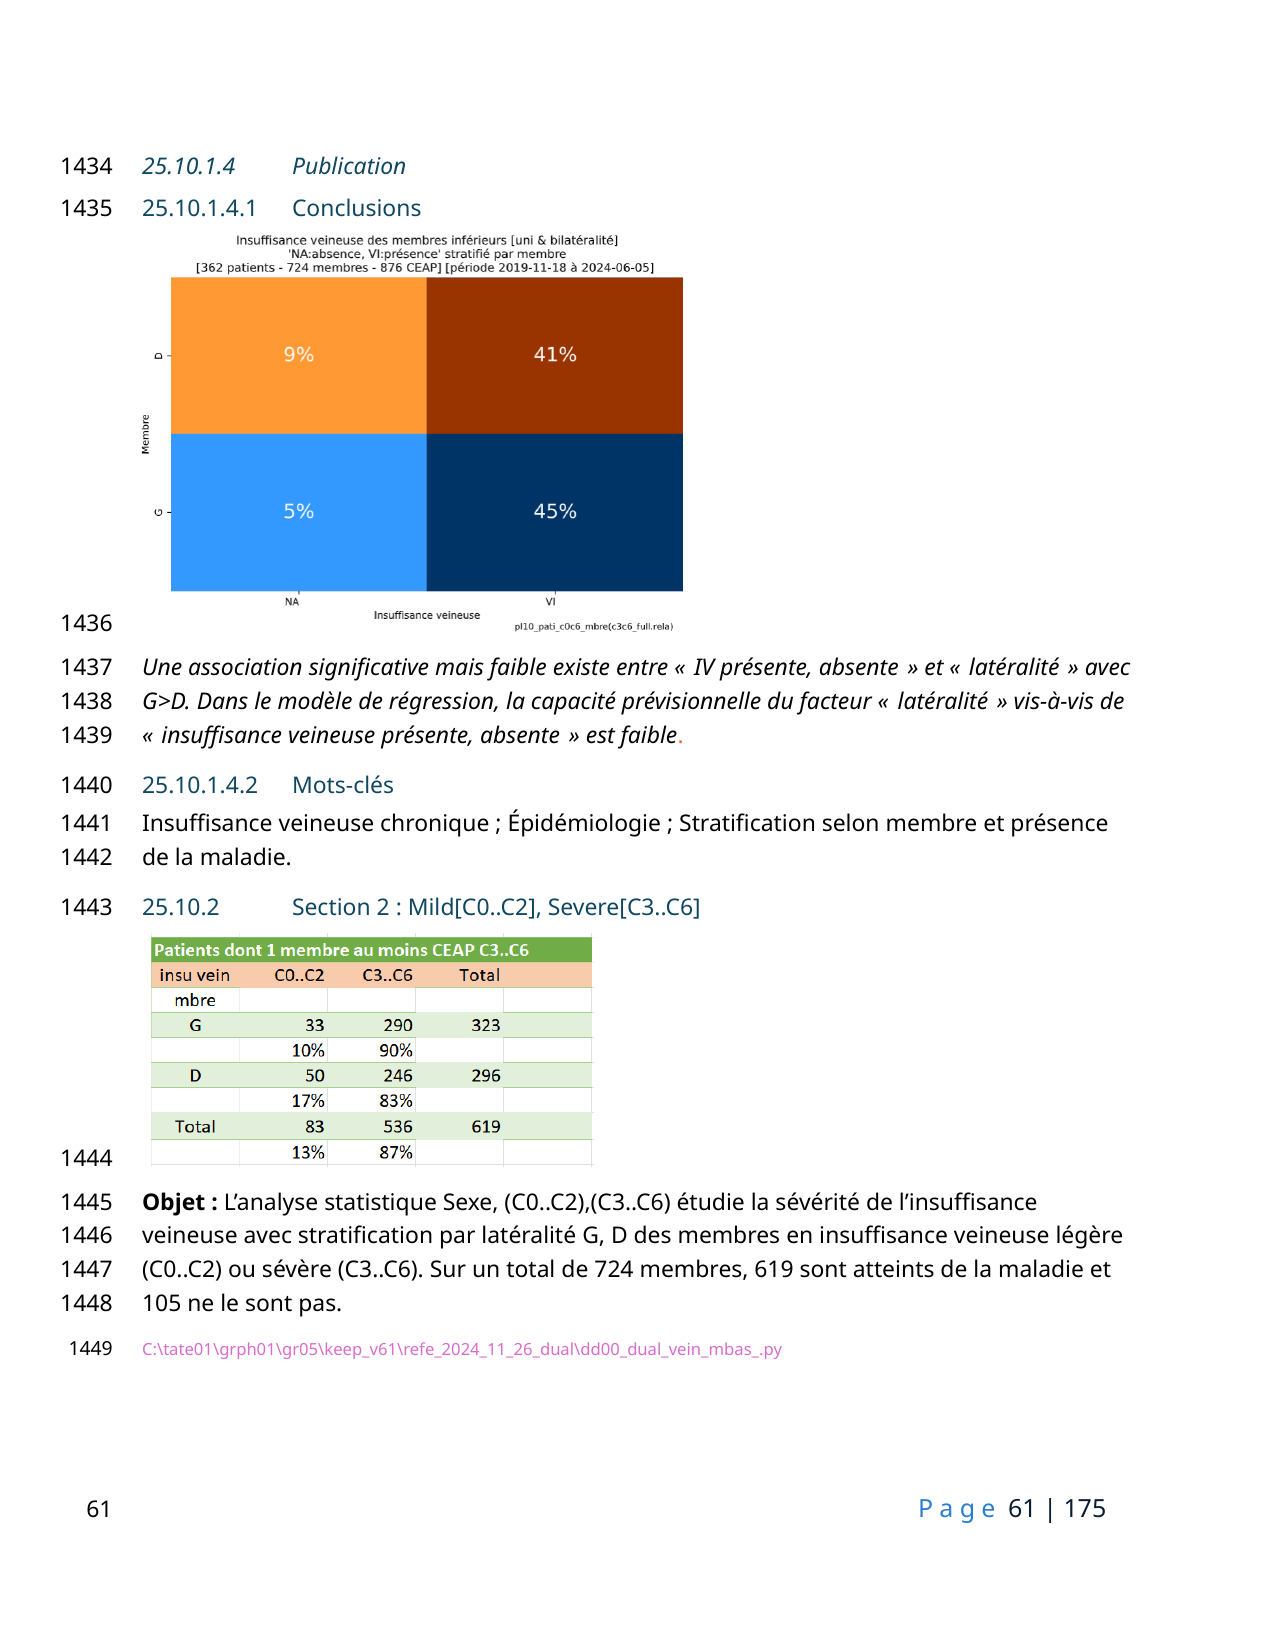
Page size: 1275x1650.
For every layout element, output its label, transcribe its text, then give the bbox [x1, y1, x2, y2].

text Objet : L’analyse statistique Sexe, (C0..C2),(C3..C6) étudie la sévérité de l’insuffisance veineuse avec stratification par latéralité G, D des membres en insuffisance veineuse légère (C0..C2) ou sévère (C3..C6). Sur un total de 724 membres, 619 sont atteints de la maladie et 105 ne le sont pas. [142, 1186, 1133, 1318]
text C:\tate01\grph01\gr05\keep_v61\refe_2024_11_26_dual\dd00_dual_vein_mbas_.py [142, 1337, 1133, 1360]
subtitle Mots-clés [142, 769, 1133, 800]
text Insuffisance veineuse chronique ; Épidémiologie ; Stratification selon membre et présence de la maladie. [142, 807, 1133, 872]
subtitle Conclusions [142, 192, 1133, 223]
subtitle Section 2 : Mild[C0..C2], Severe[C3..C6] [142, 891, 1133, 922]
subtitle Publication [142, 150, 1133, 181]
picture [141, 230, 683, 632]
picture [147, 933, 594, 1167]
text Une association significative mais faible existe entre « IV présente, absente » et « latéralité » avec G>D. Dans le modèle de régression, la capacité prévisionnelle du facteur « latéralité » vis-à-vis de « insuffisance veineuse présente, absente » est faible. [142, 651, 1133, 750]
